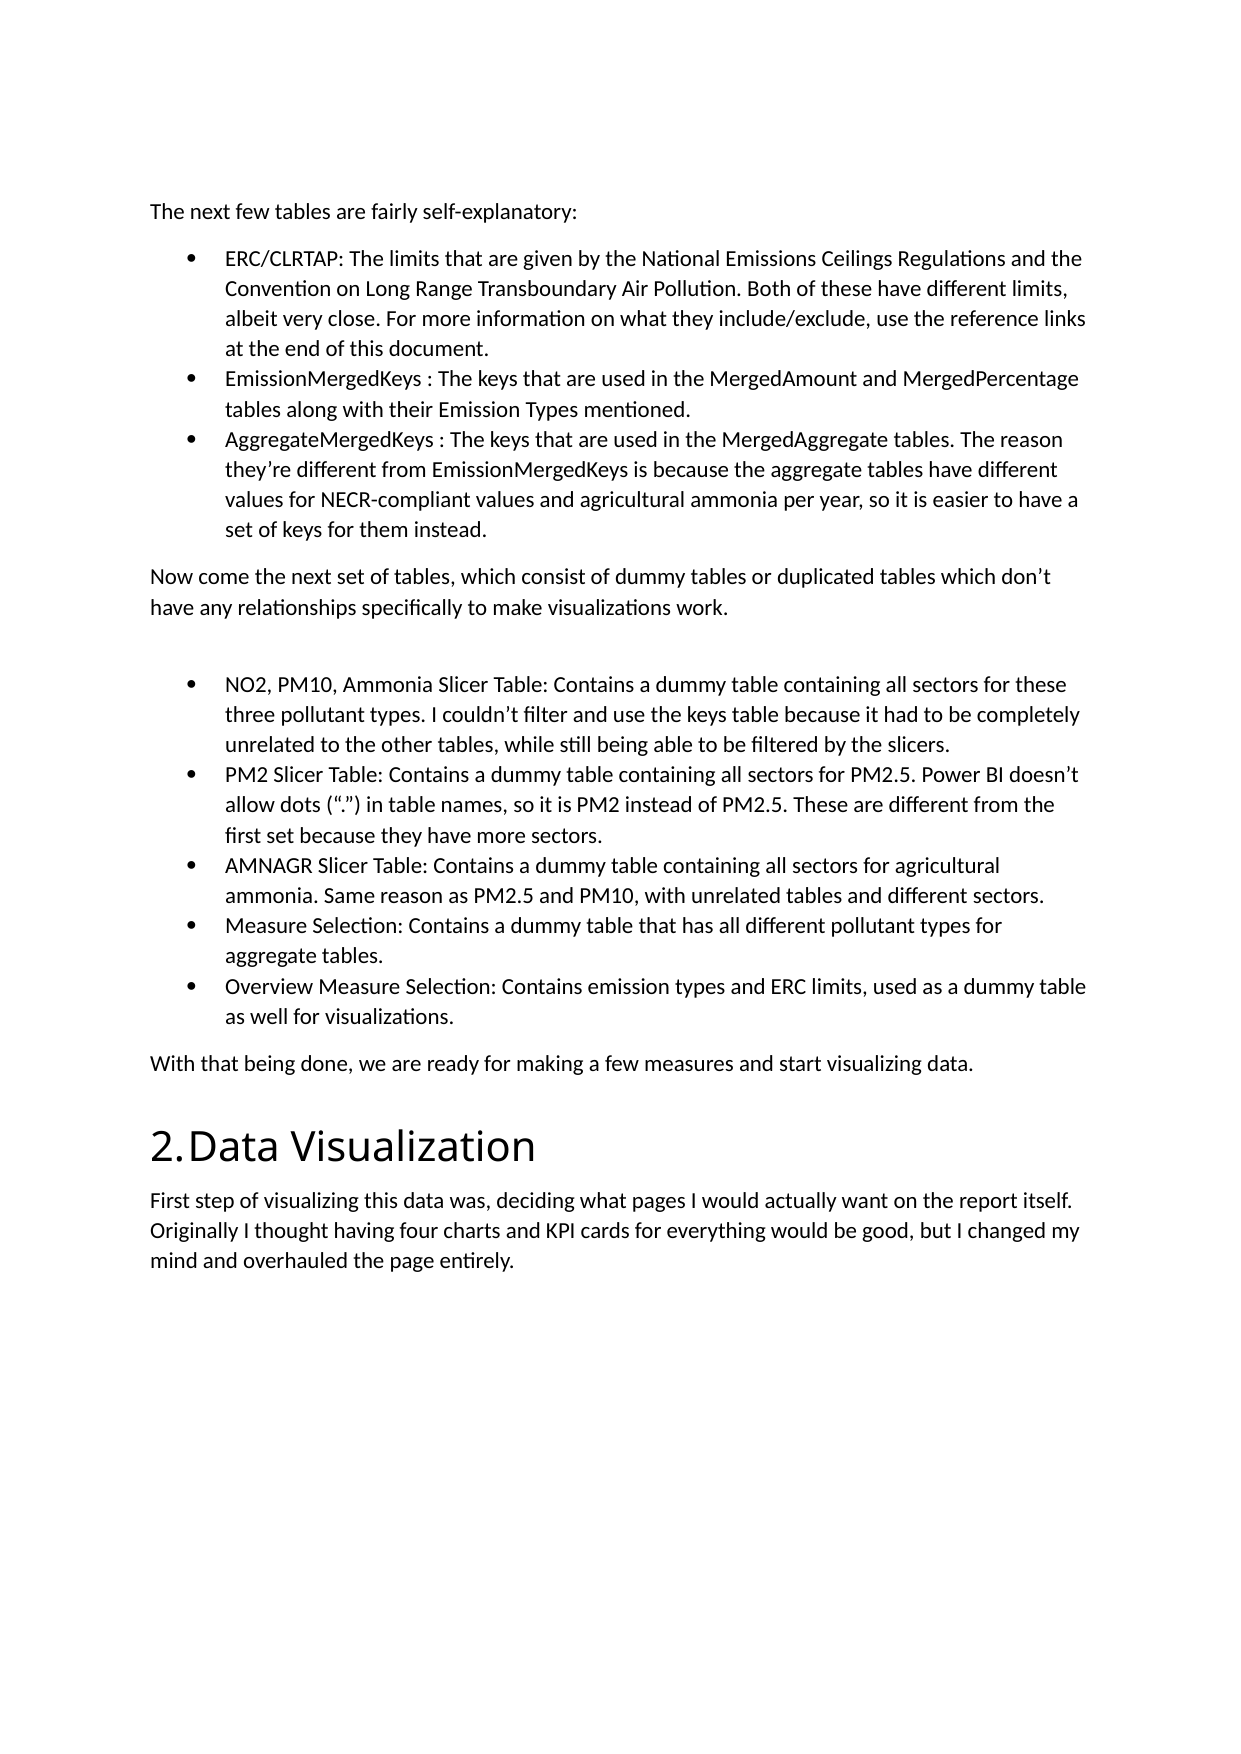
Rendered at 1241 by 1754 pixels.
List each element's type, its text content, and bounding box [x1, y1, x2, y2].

list AMNAGR Slicer Table: Contains a dummy table containing all sectors for agricultural ammonia. Same reason as PM2.5 and PM10, with unrelated tables and different sectors. [187, 851, 1090, 909]
text The next few tables are fairly self-explanatory: [150, 197, 1090, 225]
list EmissionMergedKeys : The keys that are used in the MergedAmount and MergedPercentage tables along with their Emission Types mentioned. [187, 364, 1090, 423]
subtitle Data Visualization [150, 1117, 1090, 1173]
list Measure Selection: Contains a dummy table that has all different pollutant types for aggregate tables. [187, 911, 1090, 970]
list NO2, PM10, Ammonia Slicer Table: Contains a dummy table containing all sectors for these three pollutant types. I couldn’t filter and use the keys table because it had to be completely unrelated to the other tables, while still being able to be filtered by the slicers. [187, 670, 1090, 758]
list PM2 Slicer Table: Contains a dummy table containing all sectors for PM2.5. Power BI doesn’t allow dots (“.”) in table names, so it is PM2 instead of PM2.5. These are different from the first set because they have more sectors. [187, 760, 1090, 849]
list Overview Measure Selection: Contains emission types and ERC limits, used as a dummy table as well for visualizations. [187, 972, 1090, 1030]
text With that being done, we are ready for making a few measures and start visualizing data. [150, 1049, 1090, 1077]
text Now come the next set of tables, which consist of dummy tables or duplicated tables which don’t have any relationships specifically to make visualizations work. [150, 562, 1090, 651]
list AggregateMergedKeys : The keys that are used in the MergedAggregate tables. The reason they’re different from EmissionMergedKeys is because the aggregate tables have different values for NECR-compliant values and agricultural ammonia per year, so it is easier to have a set of keys for them instead. [187, 425, 1090, 544]
list ERC/CLRTAP: The limits that are given by the National Emissions Ceilings Regulations and the Convention on Long Range Transboundary Air Pollution. Both of these have different limits, albeit very close. For more information on what they include/exclude, use the reference links at the end of this document. [187, 244, 1090, 362]
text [150, 1186, 1090, 1305]
